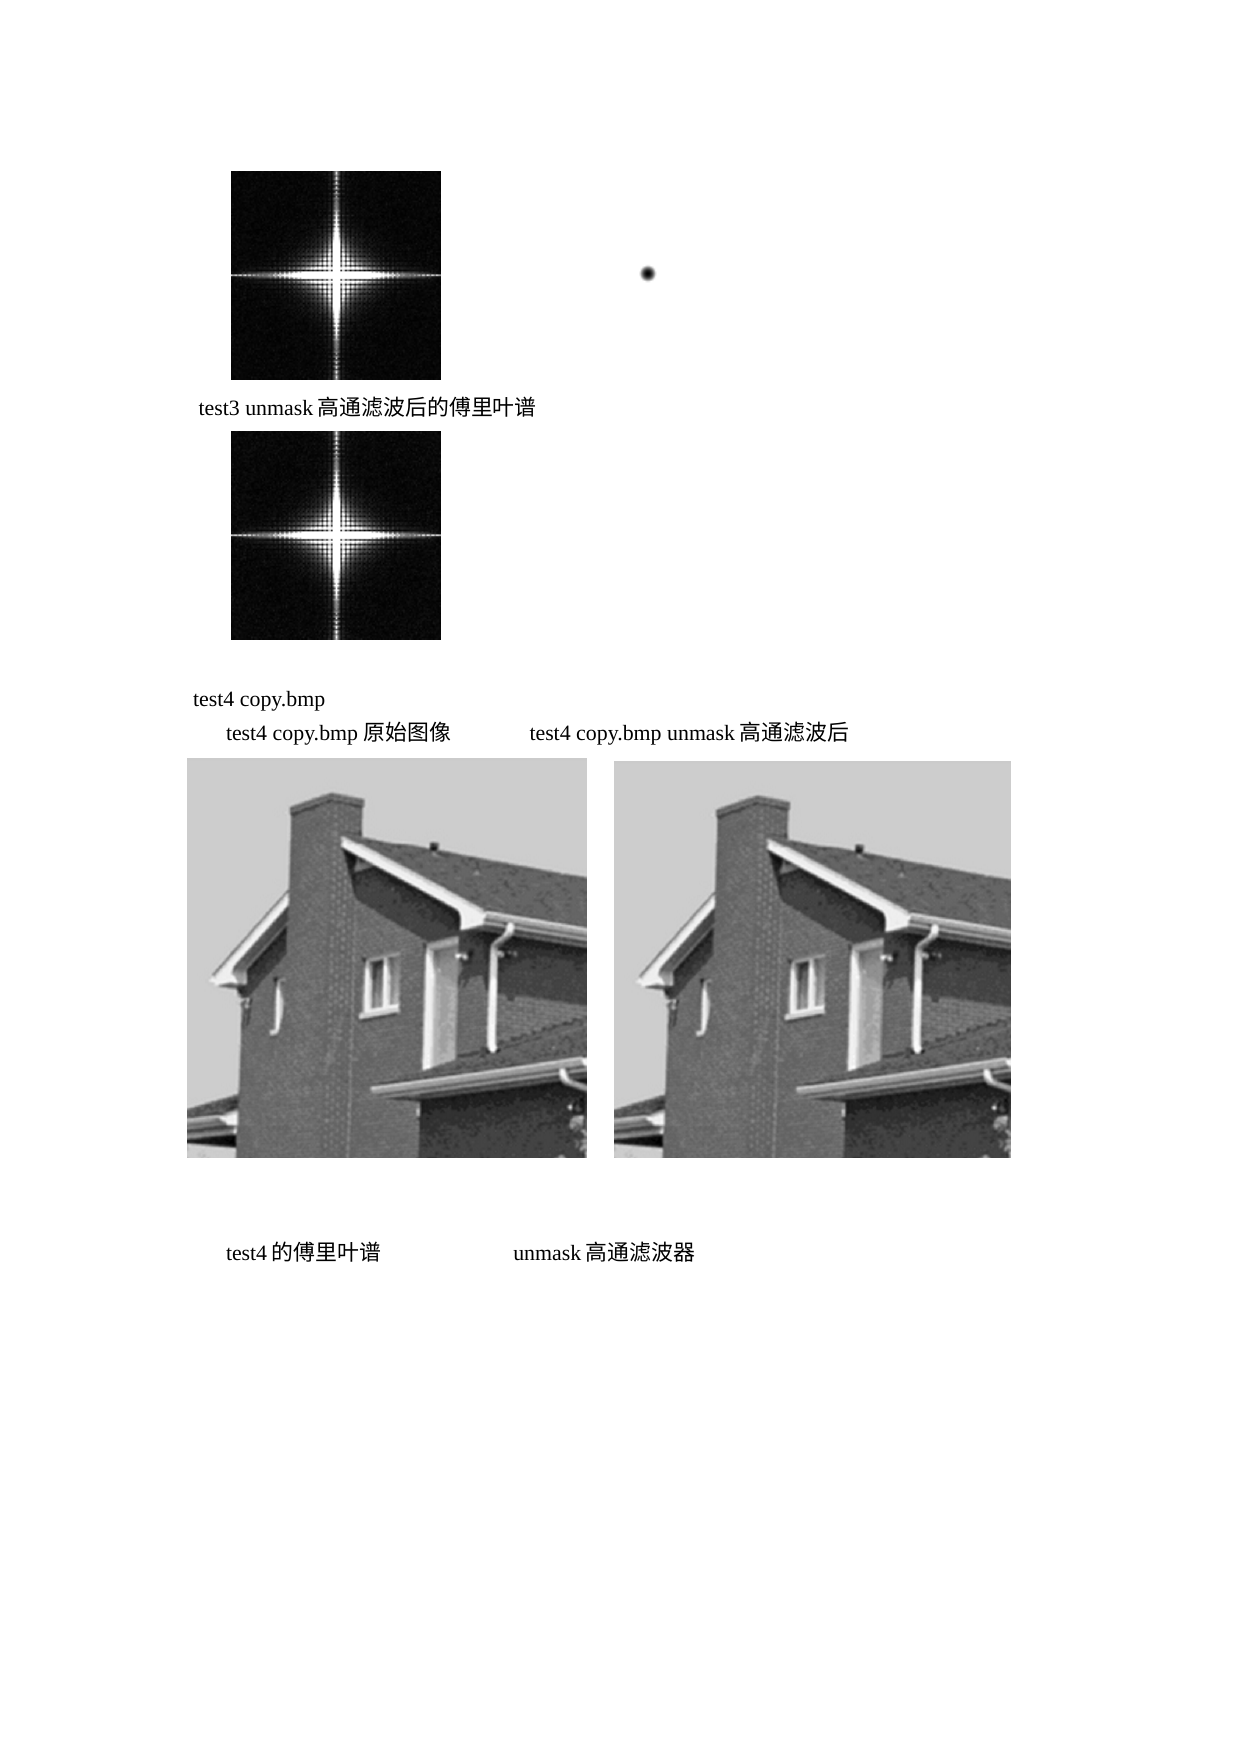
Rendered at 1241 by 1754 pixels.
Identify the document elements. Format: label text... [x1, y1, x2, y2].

picture [614, 761, 1011, 1158]
text test4 copy.bmp [187, 682, 1053, 714]
picture [544, 171, 754, 380]
text test4的傅里叶谱 unmask高通滤波器 [187, 1234, 1053, 1267]
picture [231, 431, 441, 640]
picture [187, 758, 587, 1158]
text test3 unmask高通滤波后的傅里叶谱 [187, 389, 1053, 422]
text test4 copy.bmp 原始图像 test4 copy.bmp unmask高通滤波后 [187, 714, 1053, 747]
picture [231, 171, 441, 380]
